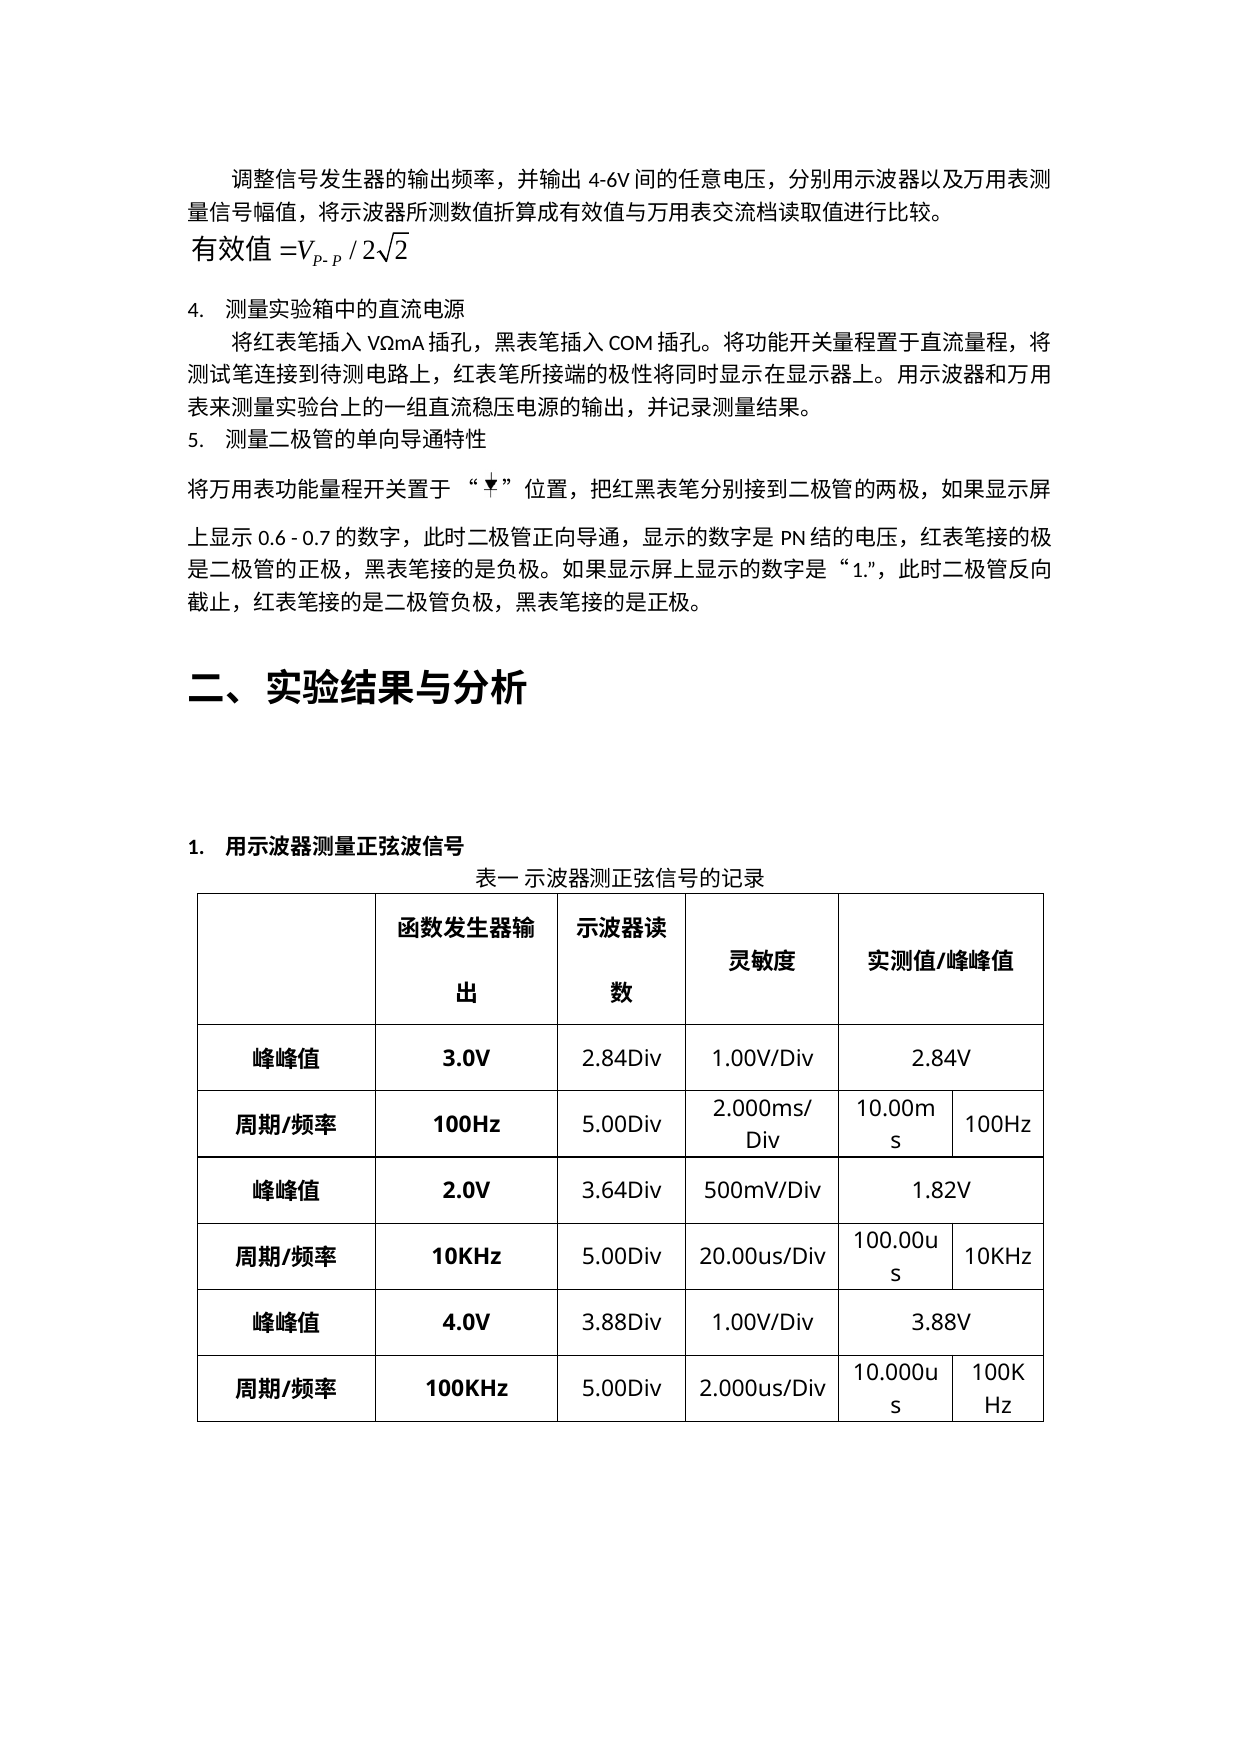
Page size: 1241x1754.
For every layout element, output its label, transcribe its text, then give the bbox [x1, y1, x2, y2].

text 将红表笔插入VΩmA插孔，黑表笔插入COM插孔。将功能开关量程置于直流量程，将测试笔连接到待测电路上，红表笔所接端的极性将同时显示在显示器上。用示波器和万用表来测量实验台上的一组直流稳压电源的输出，并记录测量结果。 [187, 324, 1053, 422]
table_cell 5.00Div [558, 1091, 685, 1156]
table_cell 3.0V [376, 1025, 557, 1090]
table_cell 峰峰值 [198, 1158, 375, 1222]
table_cell 10KHz [376, 1224, 557, 1288]
table_header 实测值/峰峰值 [839, 894, 1043, 1024]
picture [483, 469, 498, 498]
text 表一 示波器测正弦信号的记录 [187, 861, 1053, 893]
table_header 灵敏度 [686, 894, 838, 1024]
table_cell 5.00Div [558, 1356, 685, 1421]
list 测量二极管的单向导通特性 [187, 422, 1053, 454]
table_cell 2.84Div [558, 1025, 685, 1090]
table_cell 10.000us [839, 1356, 952, 1421]
table_cell 1.00V/Div [686, 1025, 838, 1090]
table_cell 3.88V [839, 1290, 1043, 1354]
table_cell 4.0V [376, 1290, 557, 1354]
table_cell 1.82V [839, 1158, 1043, 1222]
table_cell 周期/频率 [198, 1091, 375, 1156]
table_cell 100Hz [953, 1091, 1043, 1156]
table_cell 500mV/Div [686, 1158, 838, 1222]
table_cell 10KHz [953, 1224, 1043, 1288]
text 将万用表功能量程开关置于 “ ”位置，把红黑表笔分别接到二极管的两极，如果显示屏上显示0.6 - 0.7的数字，此时二极管正向导通，显示的数字是PN结的电压，红表笔接的极是二极管的正极，黑表笔接的是负极。如果显示屏上显示的数字是“1.”，此时二极管反向截止，红表笔接的是二极管负极，黑表笔接的是正极。 [187, 454, 1053, 617]
table_cell 2.000ms/Div [686, 1091, 838, 1156]
table_cell 峰峰值 [198, 1290, 375, 1354]
table_cell 峰峰值 [198, 1025, 375, 1090]
table_cell 2.0V [376, 1158, 557, 1222]
table_cell 周期/频率 [198, 1356, 375, 1421]
table_cell 3.88Div [558, 1290, 685, 1354]
subtitle 实验结果与分析 [187, 652, 1053, 717]
list 调整信号发生器的输出频率，并输出4-6V间的任意电压，分别用示波器以及万用表测量信号幅值，将示波器所测数值折算成有效值与万用表交流档读取值进行比较。 [187, 162, 1053, 227]
table_cell 10.00ms [839, 1091, 952, 1156]
table_cell 5.00Div [558, 1224, 685, 1288]
list 测量实验箱中的直流电源 [187, 292, 1053, 324]
table_header 函数发生器输出 [376, 894, 557, 1024]
table_cell 20.00us/Div [686, 1224, 838, 1288]
table_cell 100.00us [839, 1224, 952, 1288]
table_cell 1.00V/Div [686, 1290, 838, 1354]
table_cell 3.64Div [558, 1158, 685, 1222]
list 用示波器测量正弦波信号 [187, 828, 1053, 861]
table_cell 100Hz [376, 1091, 557, 1156]
table_cell 周期/频率 [198, 1224, 375, 1288]
table_cell 100KHz [376, 1356, 557, 1421]
table_header [198, 894, 375, 1024]
table_cell 100KHz [953, 1356, 1043, 1421]
table_cell 2.000us/Div [686, 1356, 838, 1421]
table_cell 2.84V [839, 1025, 1043, 1090]
table_header 示波器读数 [558, 894, 685, 1024]
